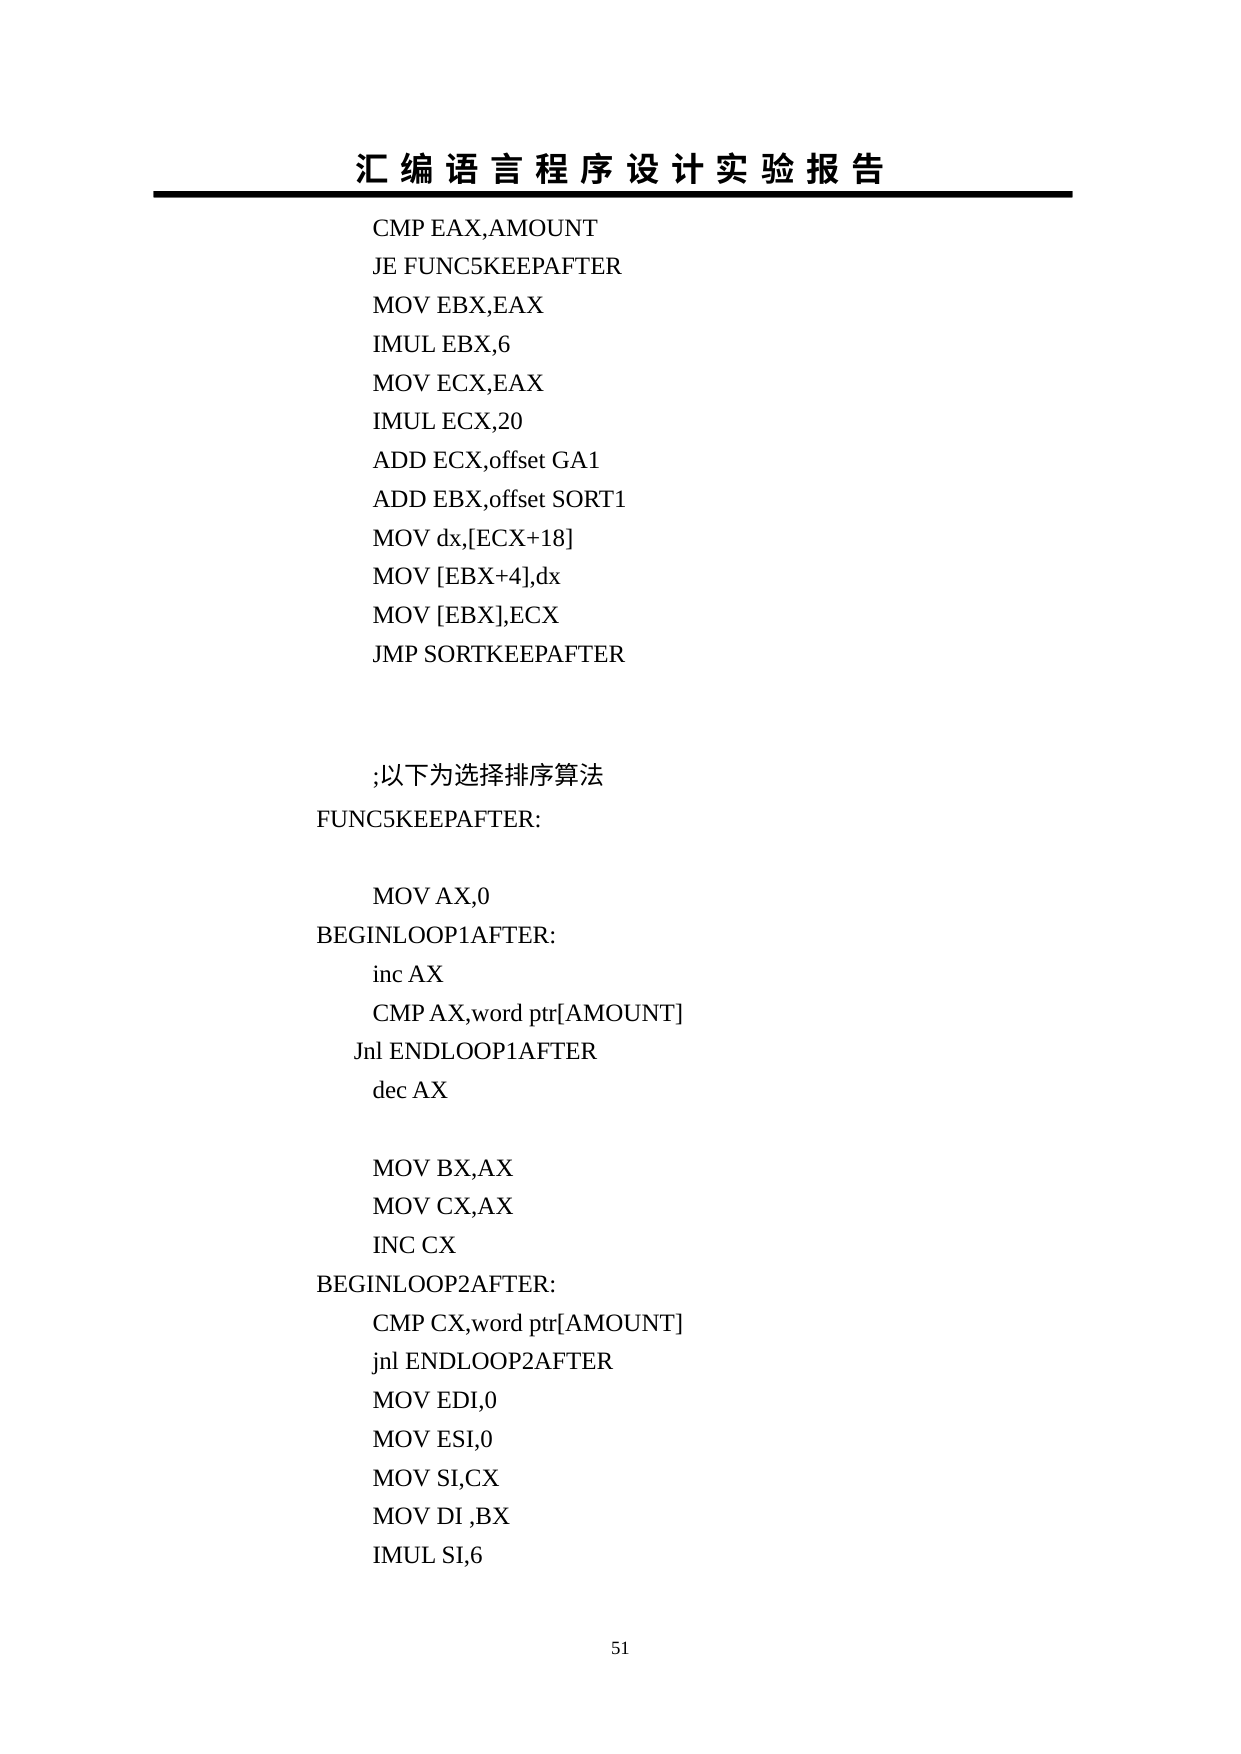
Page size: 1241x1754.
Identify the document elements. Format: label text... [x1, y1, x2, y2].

list MOV BX,AX [266, 1153, 1087, 1181]
list MOV EBX,EAX [266, 290, 1087, 319]
list FUNC5KEEPAFTER: [266, 804, 1087, 833]
list jnl ENDLOOP2AFTER [266, 1346, 1087, 1375]
list MOV dx,[ECX+18] [266, 523, 1087, 551]
list MOV [EBX+4],dx [266, 561, 1087, 590]
list CMP AX,word ptr[AMOUNT] [266, 998, 1087, 1026]
list JE FUNC5KEEPAFTER [266, 251, 1087, 280]
list ADD EBX,offset SORT1 [266, 484, 1087, 513]
list MOV DI ,BX [266, 1501, 1087, 1530]
list IMUL SI,6 [266, 1540, 1087, 1569]
list BEGINLOOP2AFTER: [266, 1269, 1087, 1298]
list CMP EAX,AMOUNT [266, 213, 1087, 241]
list IMUL ECX,20 [266, 406, 1087, 435]
list MOV CX,AX [266, 1191, 1087, 1220]
list JMP SORTKEEPAFTER [266, 639, 1087, 668]
list ;以下为选择排序算法 [266, 755, 1087, 791]
list Jnl ENDLOOP1AFTER [266, 1036, 1087, 1065]
list BEGINLOOP1AFTER: [266, 920, 1087, 949]
list MOV AX,0 [266, 881, 1087, 910]
list MOV EDI,0 [266, 1385, 1087, 1414]
list ADD ECX,offset GA1 [266, 445, 1087, 474]
list IMUL EBX,6 [266, 329, 1087, 358]
list MOV [EBX],ECX [266, 600, 1087, 629]
list MOV ECX,EAX [266, 368, 1087, 396]
list dec AX [266, 1075, 1087, 1104]
list MOV SI,CX [266, 1463, 1087, 1491]
list inc AX [266, 959, 1087, 988]
list MOV ESI,0 [266, 1424, 1087, 1453]
list INC CX [266, 1230, 1087, 1259]
list CMP CX,word ptr[AMOUNT] [266, 1308, 1087, 1336]
